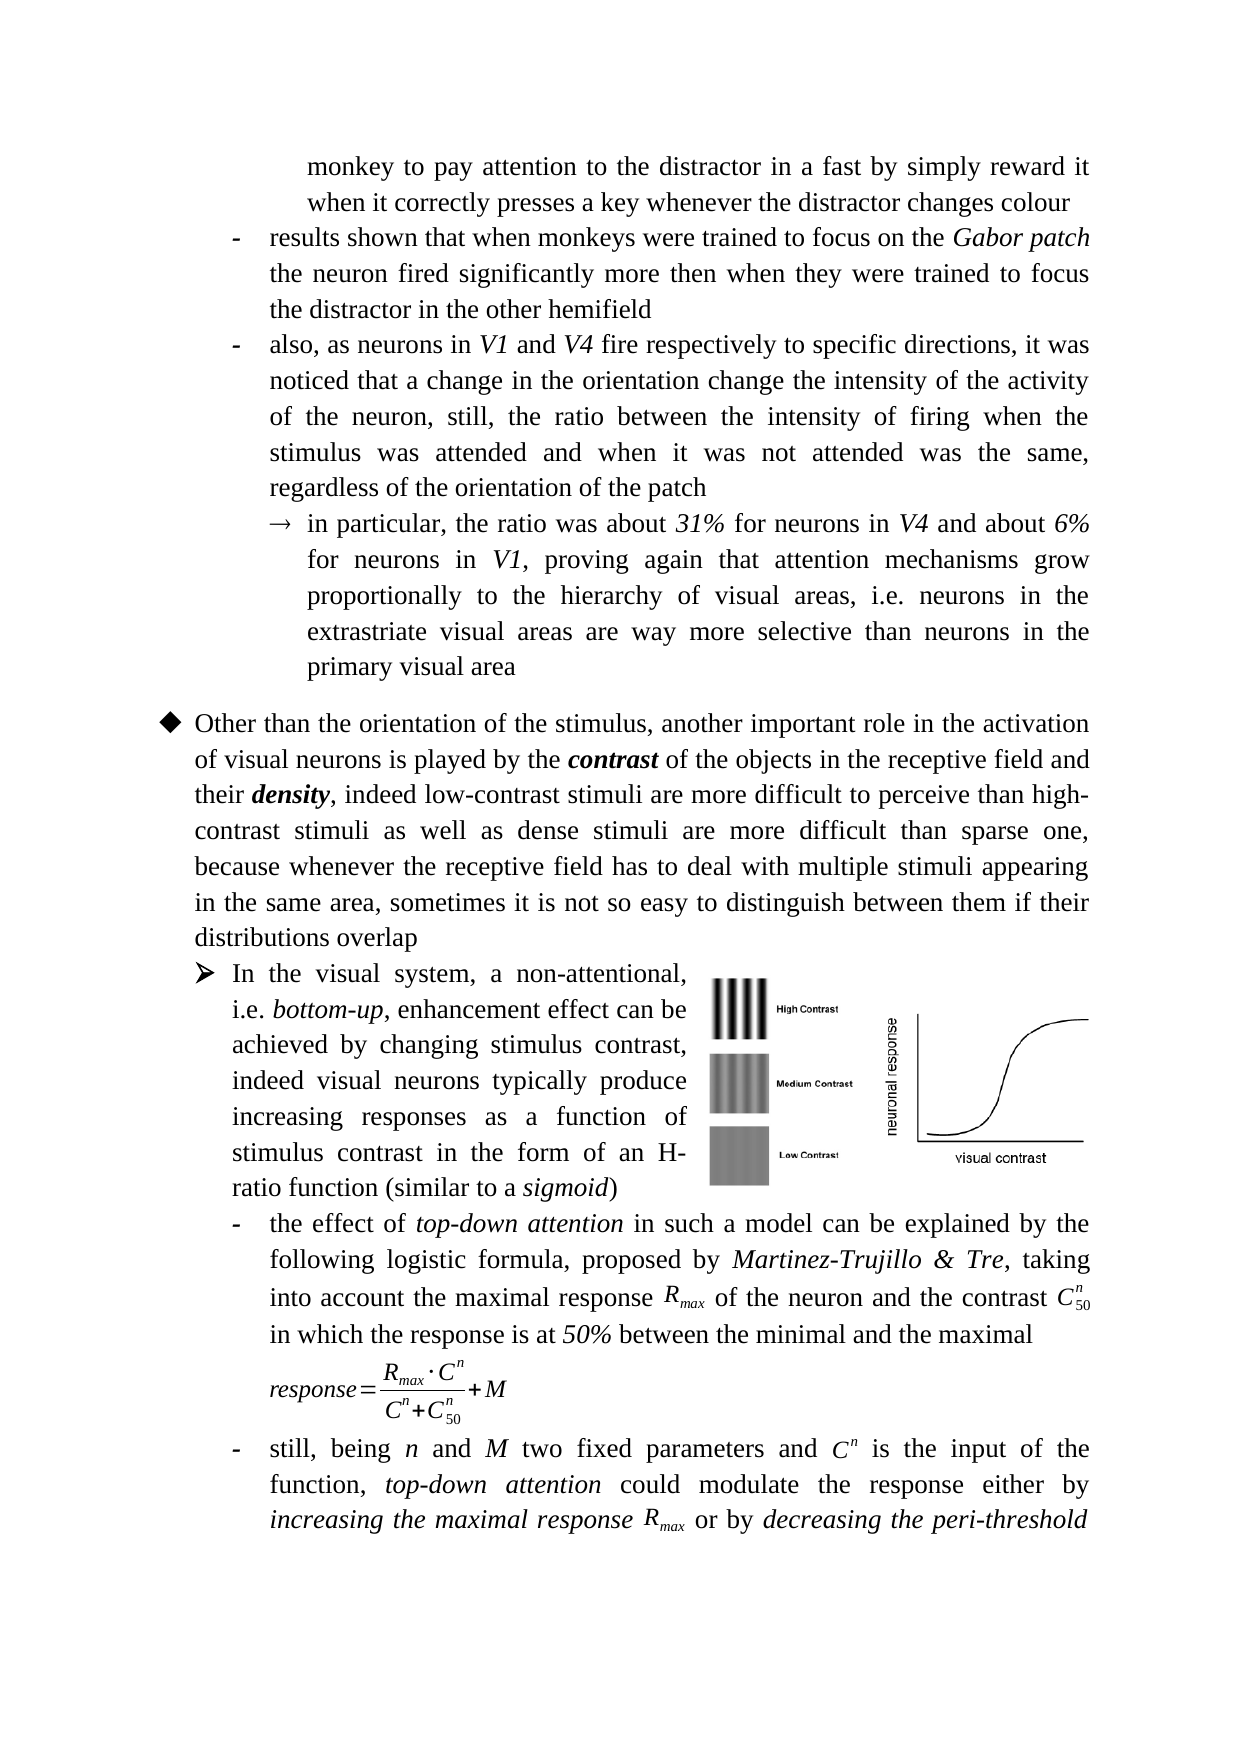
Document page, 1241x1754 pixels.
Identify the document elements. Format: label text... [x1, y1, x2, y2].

list In the visual system, a non-attentional, i.e. bottom-up, enhancement effect can be achieved by changing stimulus contrast, indeed visual neurons typically produce increasing responses as a function of stimulus contrast in the form of an H-ratio function (similar to a sigmoid) [194, 957, 1090, 1203]
list Other than the orientation of the stimulus, another important role in the activation of visual neurons is played by the contrast of the objects in the receptive field and their density, indeed low-contrast stimuli are more difficult to perceive than high-contrast stimuli as well as dense stimuli are more difficult than sparse one, because whenever the receptive field has to deal with multiple stimuli appearing in the same area, sometimes it is not so easy to distinguish between them if their distributions overlap [157, 707, 1090, 952]
list results shown that when monkeys were trained to focus on the Gabor patch the neuron fired significantly more then when they were trained to focus the distractor in the other hemifield [232, 221, 1090, 324]
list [232, 1432, 1090, 1535]
list also, as neurons in V1 and V4 fire respectively to specific directions, it was noticed that a change in the orientation change the intensity of the activity of the neuron, still, the ratio between the intensity of firing when the stimulus was attended and when it was not attended was the same, regardless of the orientation of the patch [232, 329, 1090, 503]
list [269, 150, 1090, 217]
list the effect of top-down attention in such a model can be explained by the following logistic formula, proposed by Martinez-Trujillo & Tre, taking into account the maximal response of the neuron and the contrast in which the response is at 50% between the minimal and the maximal [232, 1207, 1090, 1349]
list in particular, the ratio was about 31% for neurons in V4 and about 6% for neurons in V1, proving again that attention mechanisms grow proportionally to the hierarchy of visual areas, i.e. neurons in the extrastriate visual areas are way more selective than neurons in the primary visual area [269, 507, 1090, 681]
